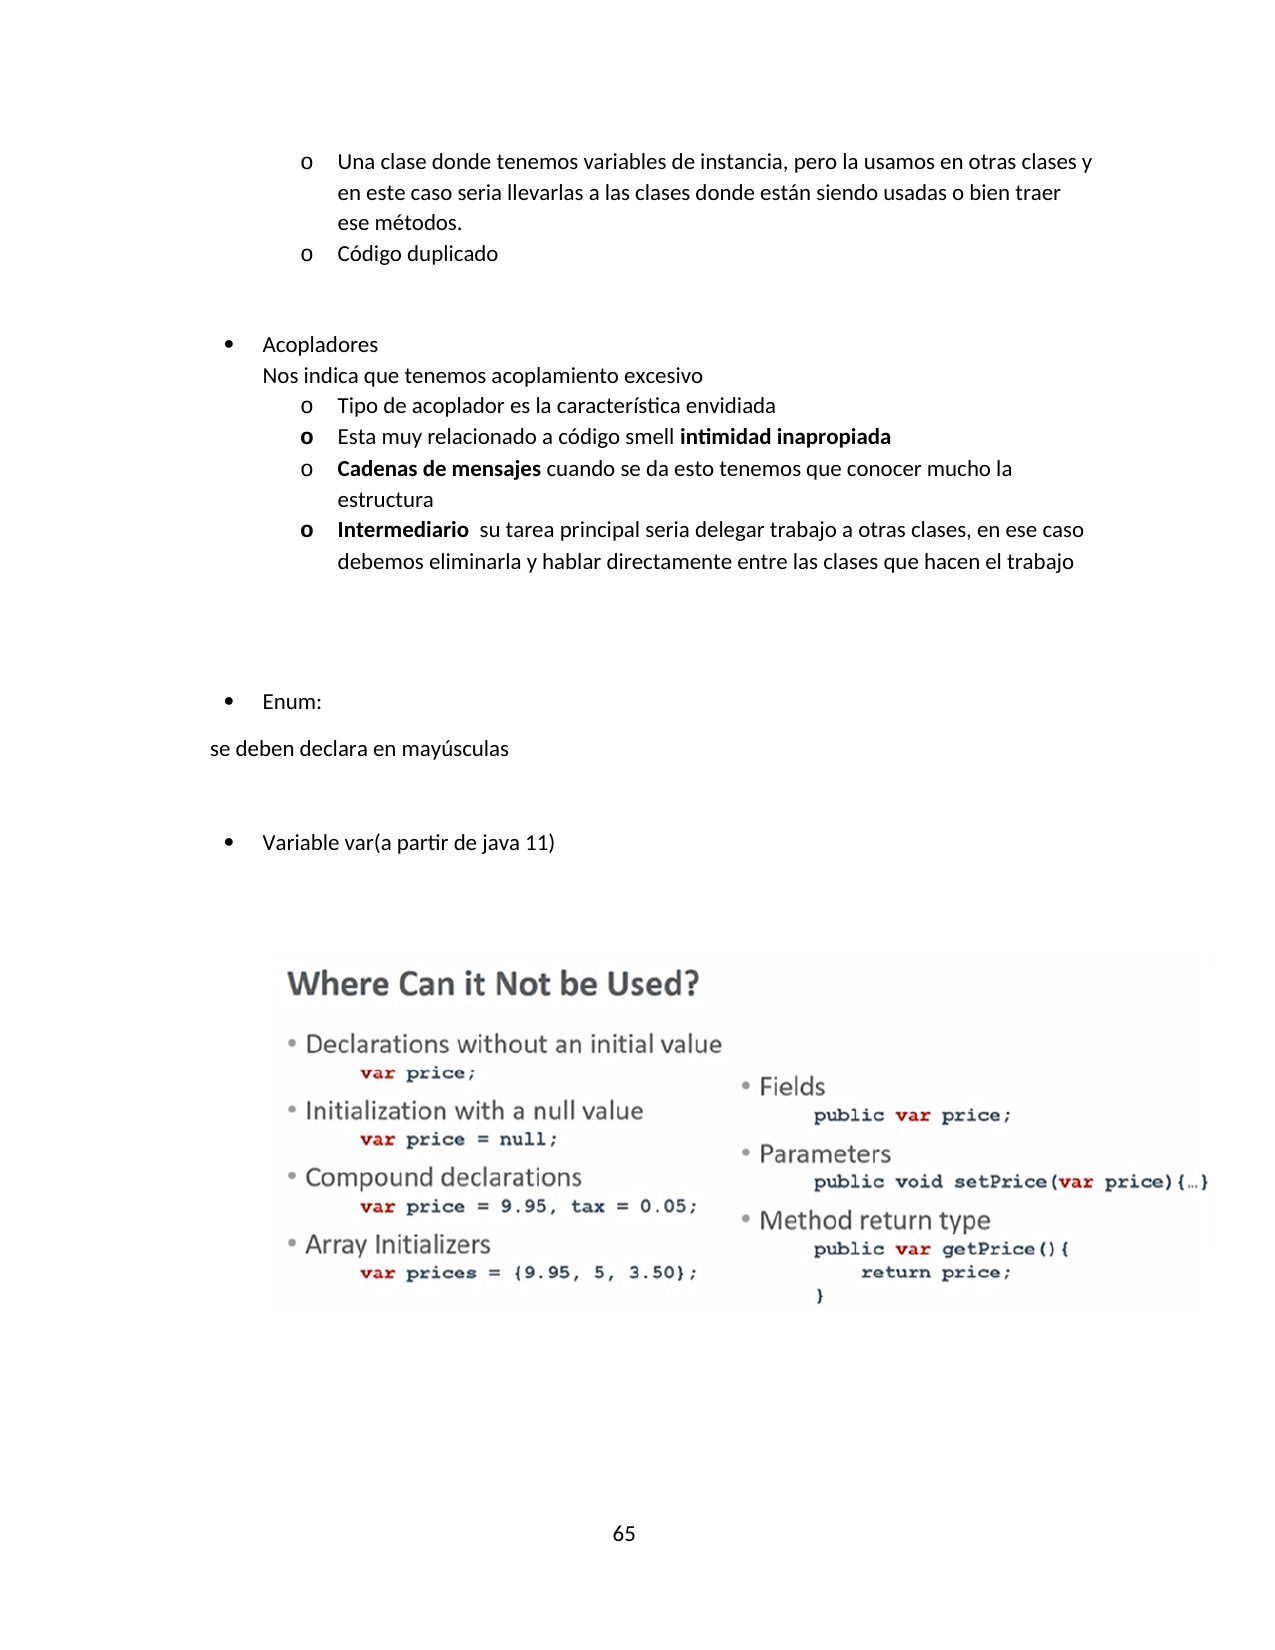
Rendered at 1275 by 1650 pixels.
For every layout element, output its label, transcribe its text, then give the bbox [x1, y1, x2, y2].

list Tipo de acoplador es la característica envidiada [300, 391, 1098, 420]
list Cadenas de mensajes cuando se da esto tenemos que conocer mucho la estructura [300, 454, 1098, 513]
list Nos indica que tenemos acoplamiento excesivo [262, 361, 1098, 389]
list Esta muy relacionado a código smell intimidad inapropiada [300, 422, 1098, 452]
list Enum: [225, 687, 1098, 716]
list Acopladores [225, 331, 1098, 359]
text se deben declara en mayúsculas [150, 734, 1098, 762]
list Una clase donde tenemos variables de instancia, pero la usamos en otras clases y en este caso seria llevarlas a las clases donde están siendo usadas o bien traer ese métodos. [300, 147, 1098, 237]
list Variable var(a partir de java 11) [225, 828, 1098, 856]
picture [262, 948, 1211, 1316]
list Código duplicado [300, 239, 1098, 268]
list Intermediario su tarea principal seria delegar trabajo a otras clases, en ese caso debemos eliminarla y hablar directamente entre las clases que hacen el trabajo [300, 516, 1098, 575]
